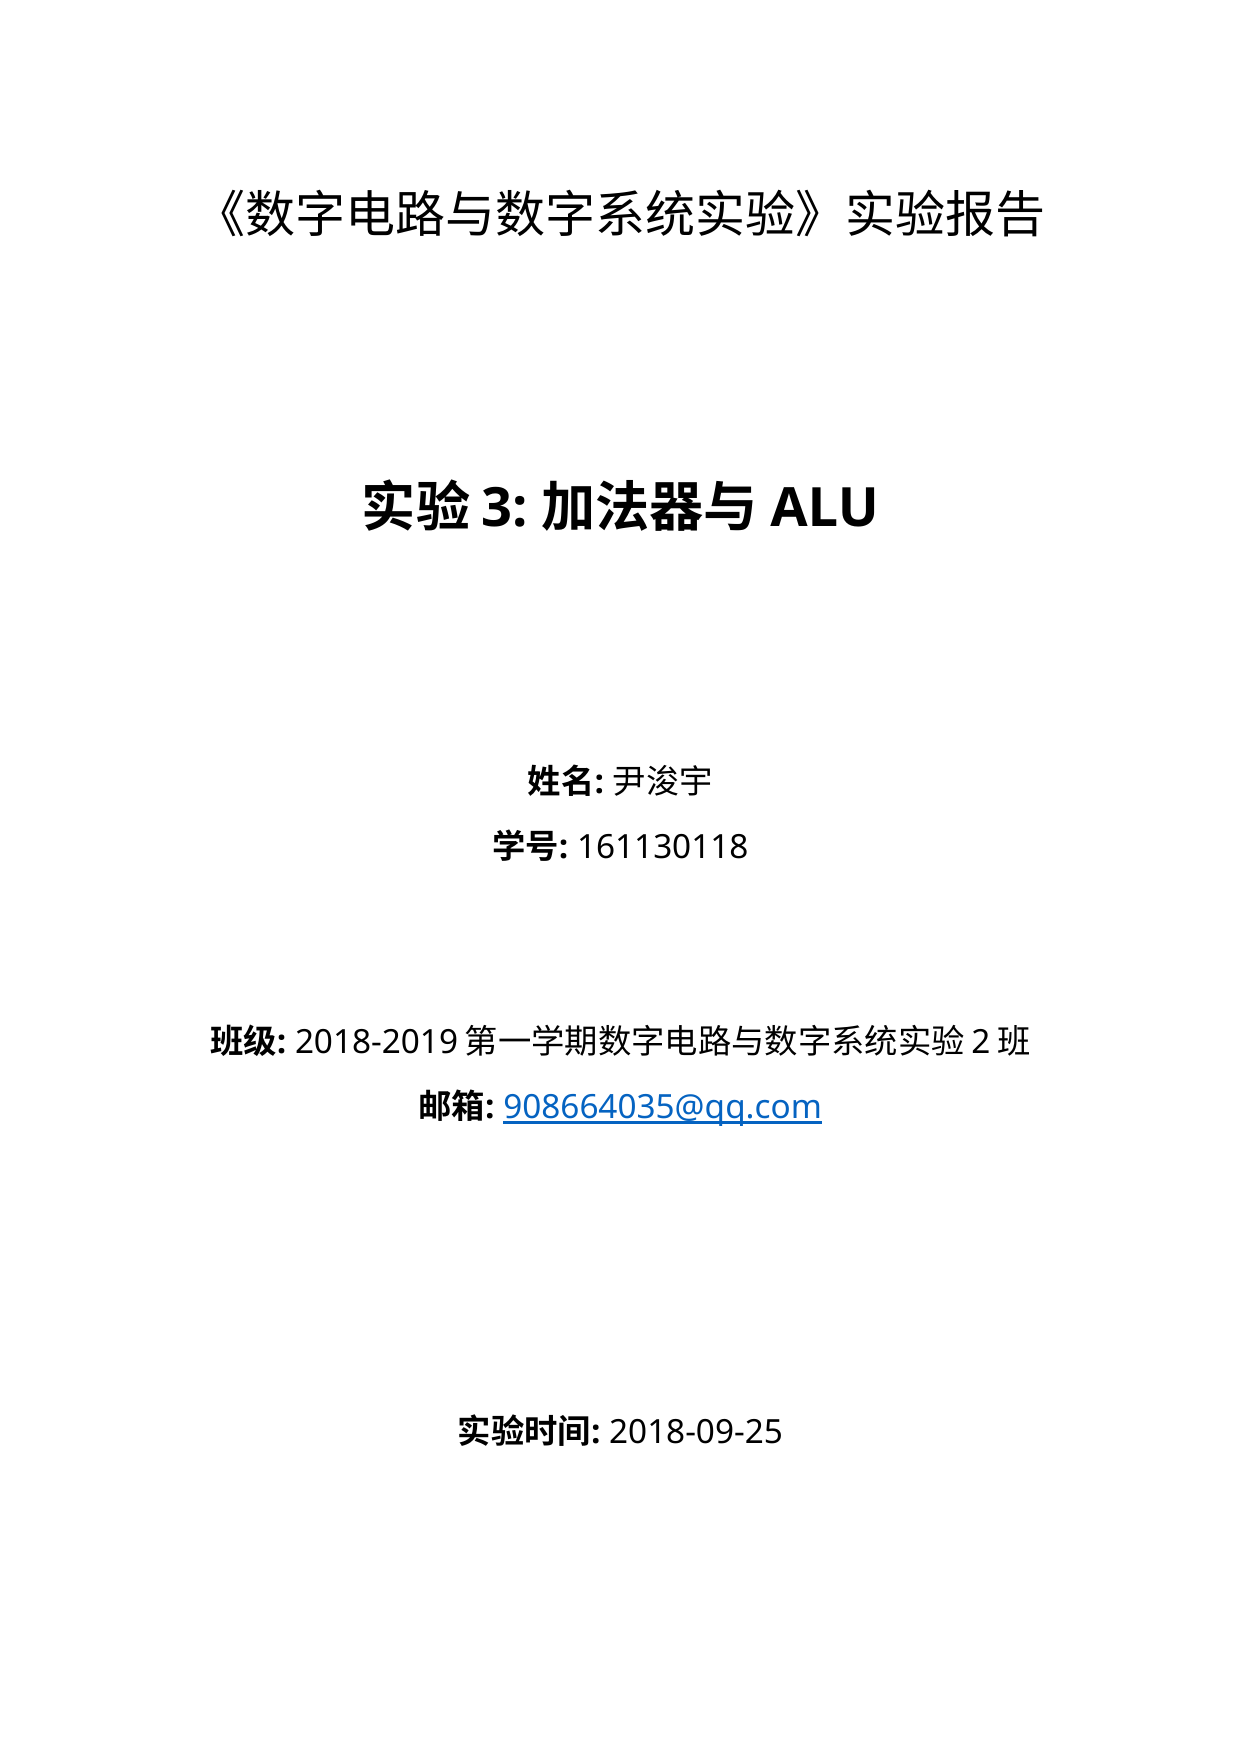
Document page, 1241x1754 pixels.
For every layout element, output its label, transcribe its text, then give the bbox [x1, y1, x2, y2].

text 班级: 2018-2019第一学期数字电路与数字系统实验2班 [187, 1007, 1053, 1072]
text 实验时间: 2018-09-25 [187, 1397, 1053, 1462]
text 姓名: 尹浚宇 [187, 747, 1053, 812]
text 实验3: 加法器与 ALU [187, 454, 1053, 552]
text 学号: 161130118 [187, 812, 1053, 877]
text 《数字电路与数字系统实验》实验报告 [187, 162, 1053, 259]
text 邮箱: 908664035@qq.com [187, 1072, 1053, 1137]
